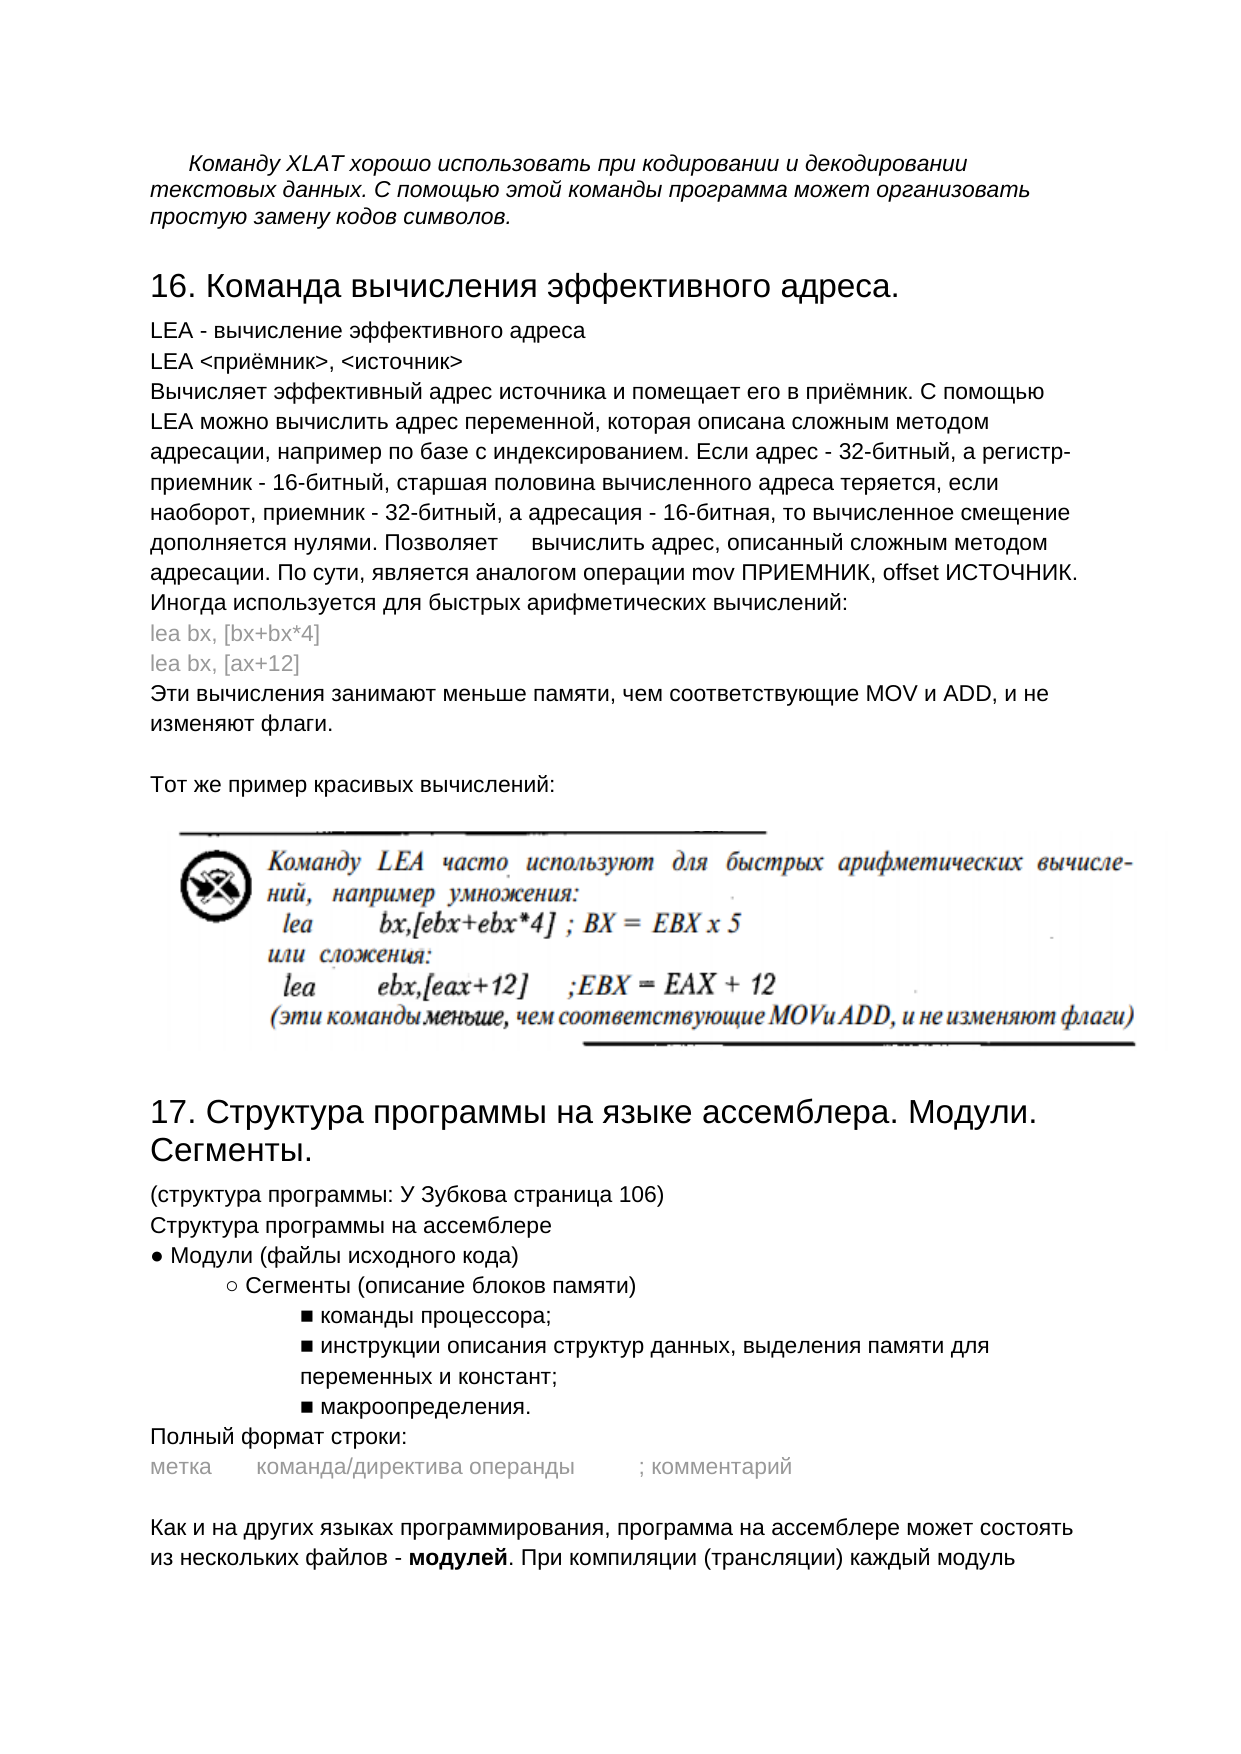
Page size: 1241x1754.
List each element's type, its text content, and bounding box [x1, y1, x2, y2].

text ■ макроопределения. [300, 1393, 1090, 1419]
text (структура программы: У Зубкова страница 106) [150, 1181, 1090, 1208]
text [150, 1514, 1090, 1570]
text lea bx, [ax+12] [150, 650, 1090, 676]
text Иногда используется для быстрых арифметических вычислений: [150, 589, 1090, 616]
text Тот же пример красивых вычислений: [150, 771, 1090, 797]
picture [150, 831, 1191, 1051]
subtitle 16. Команда вычисления эффективного адреса. [150, 267, 1090, 305]
text ○ Сегменты (описание блоков памяти) [225, 1272, 1090, 1298]
text Вычисляет эффективный адрес источника и помещает его в приёмник. С помощью LEA можно вычислить адрес переменной, которая описана сложным методом адресации, например по базе с индексированием. Если адрес - 32-битный, а регистр-приемник - 16-битный, старшая половина вычисленного адреса теряется, если наоборот, приемник - 32-битный, а адресация - 16-битная, то вычисленное смещение дополняется нулями. Позволяет вычислить адрес, описанный сложным методом адресации. По сути, является аналогом операции mov ПРИЕМНИК, offset ИСТОЧНИК. [150, 378, 1090, 586]
text LEA <приёмник>, <источник> [150, 348, 1090, 374]
text ■ инструкции описания структур данных, выделения памяти для переменных и констант; [300, 1332, 1090, 1389]
text метка команда/директива операнды ; комментарий [150, 1453, 1090, 1479]
text Команду XLAT хорошо использовать при кодировании и декодировании текстовых данных. С помощью этой команды программа может организовать простую замену кодов символов. [150, 150, 1090, 229]
text Полный формат строки: [150, 1423, 1090, 1449]
text LEA - вычисление эффективного адреса [150, 317, 1090, 344]
text Эти вычисления занимают меньше памяти, чем соответствующие MOV и ADD, и не изменяют флаги. [150, 680, 1090, 737]
subtitle 17. Структура программы на языке ассемблера. Модули. Сегменты. [150, 1092, 1090, 1169]
text Структура программы на ассемблере [150, 1212, 1090, 1238]
text ■ команды процессора; [300, 1302, 1090, 1328]
text lea bx, [bx+bx*4] [150, 619, 1090, 646]
text ● Модули (файлы исходного кода) [150, 1242, 1090, 1268]
